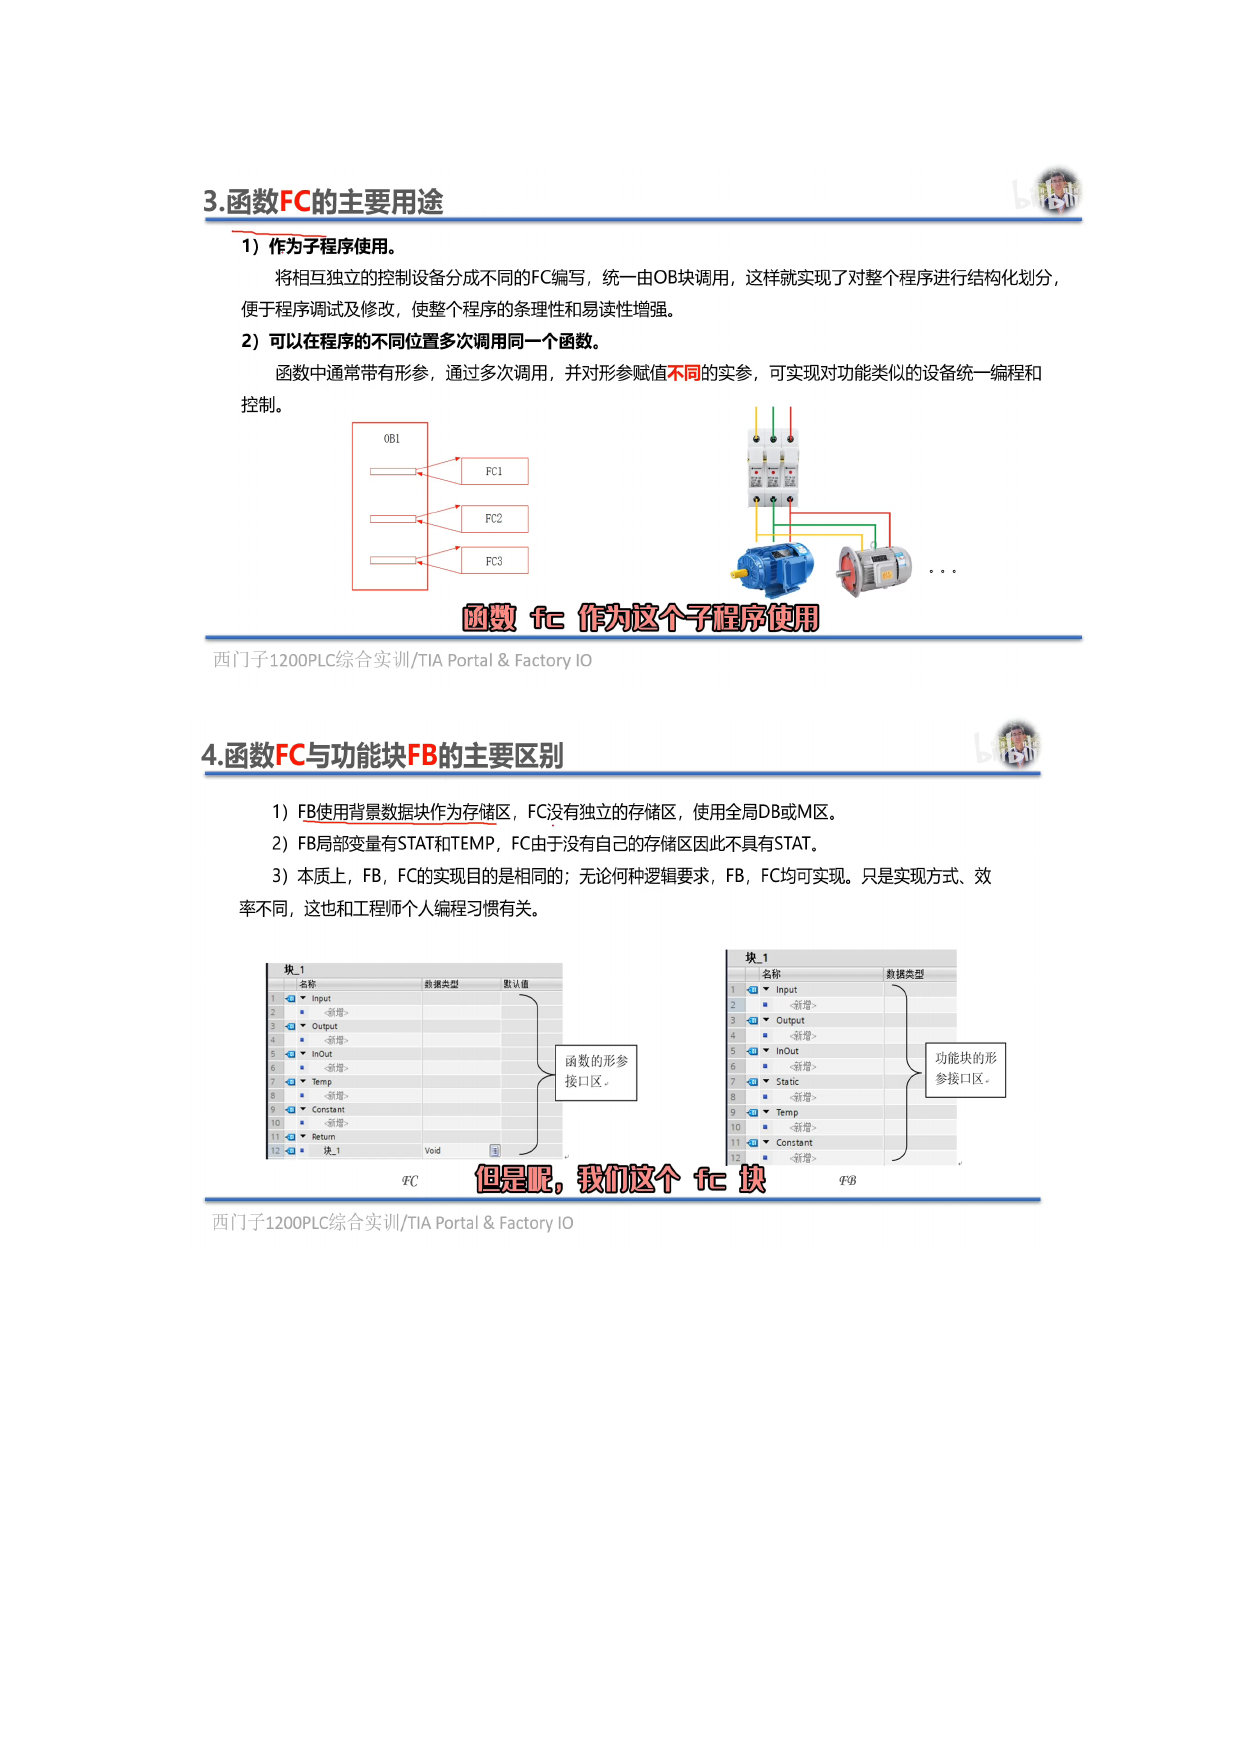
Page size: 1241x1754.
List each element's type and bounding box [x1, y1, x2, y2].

picture [187, 162, 1095, 689]
picture [187, 714, 1053, 1252]
